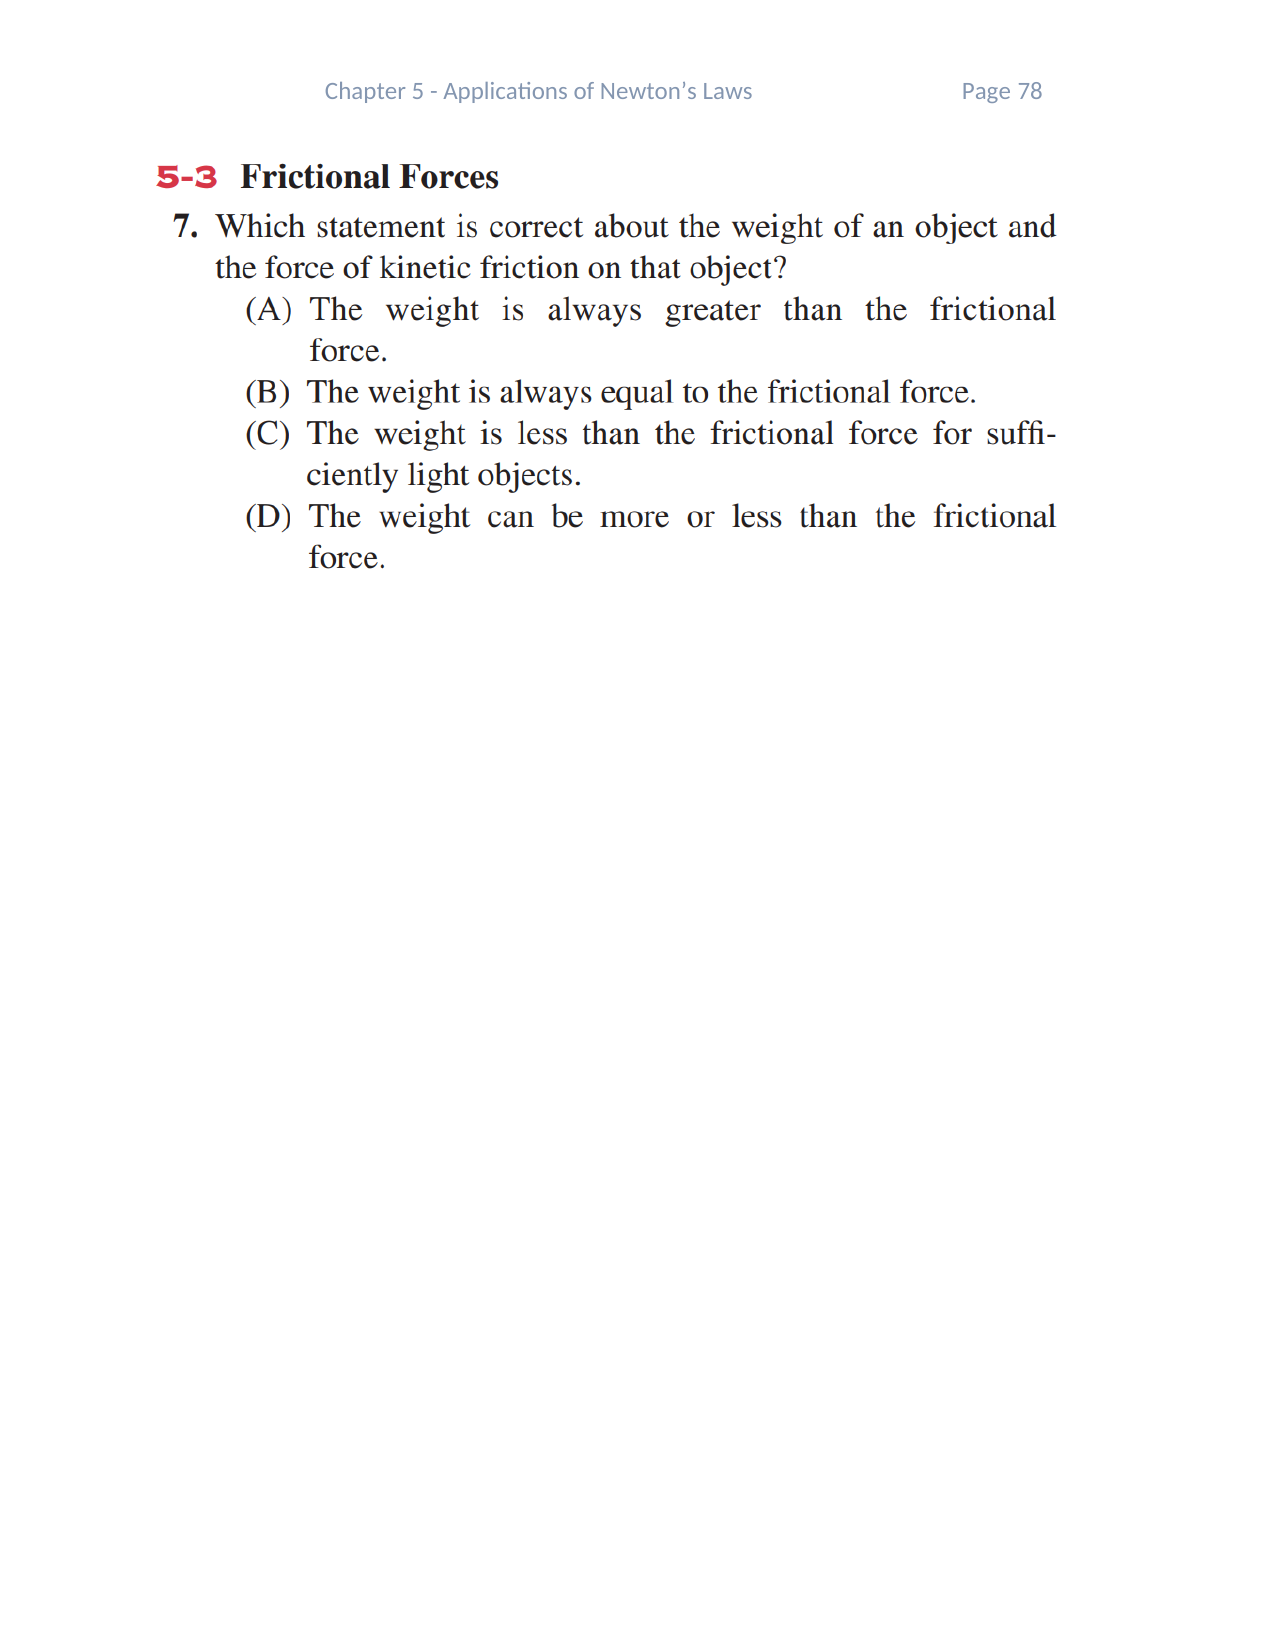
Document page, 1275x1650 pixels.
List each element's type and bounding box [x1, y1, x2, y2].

picture [135, 150, 1110, 576]
